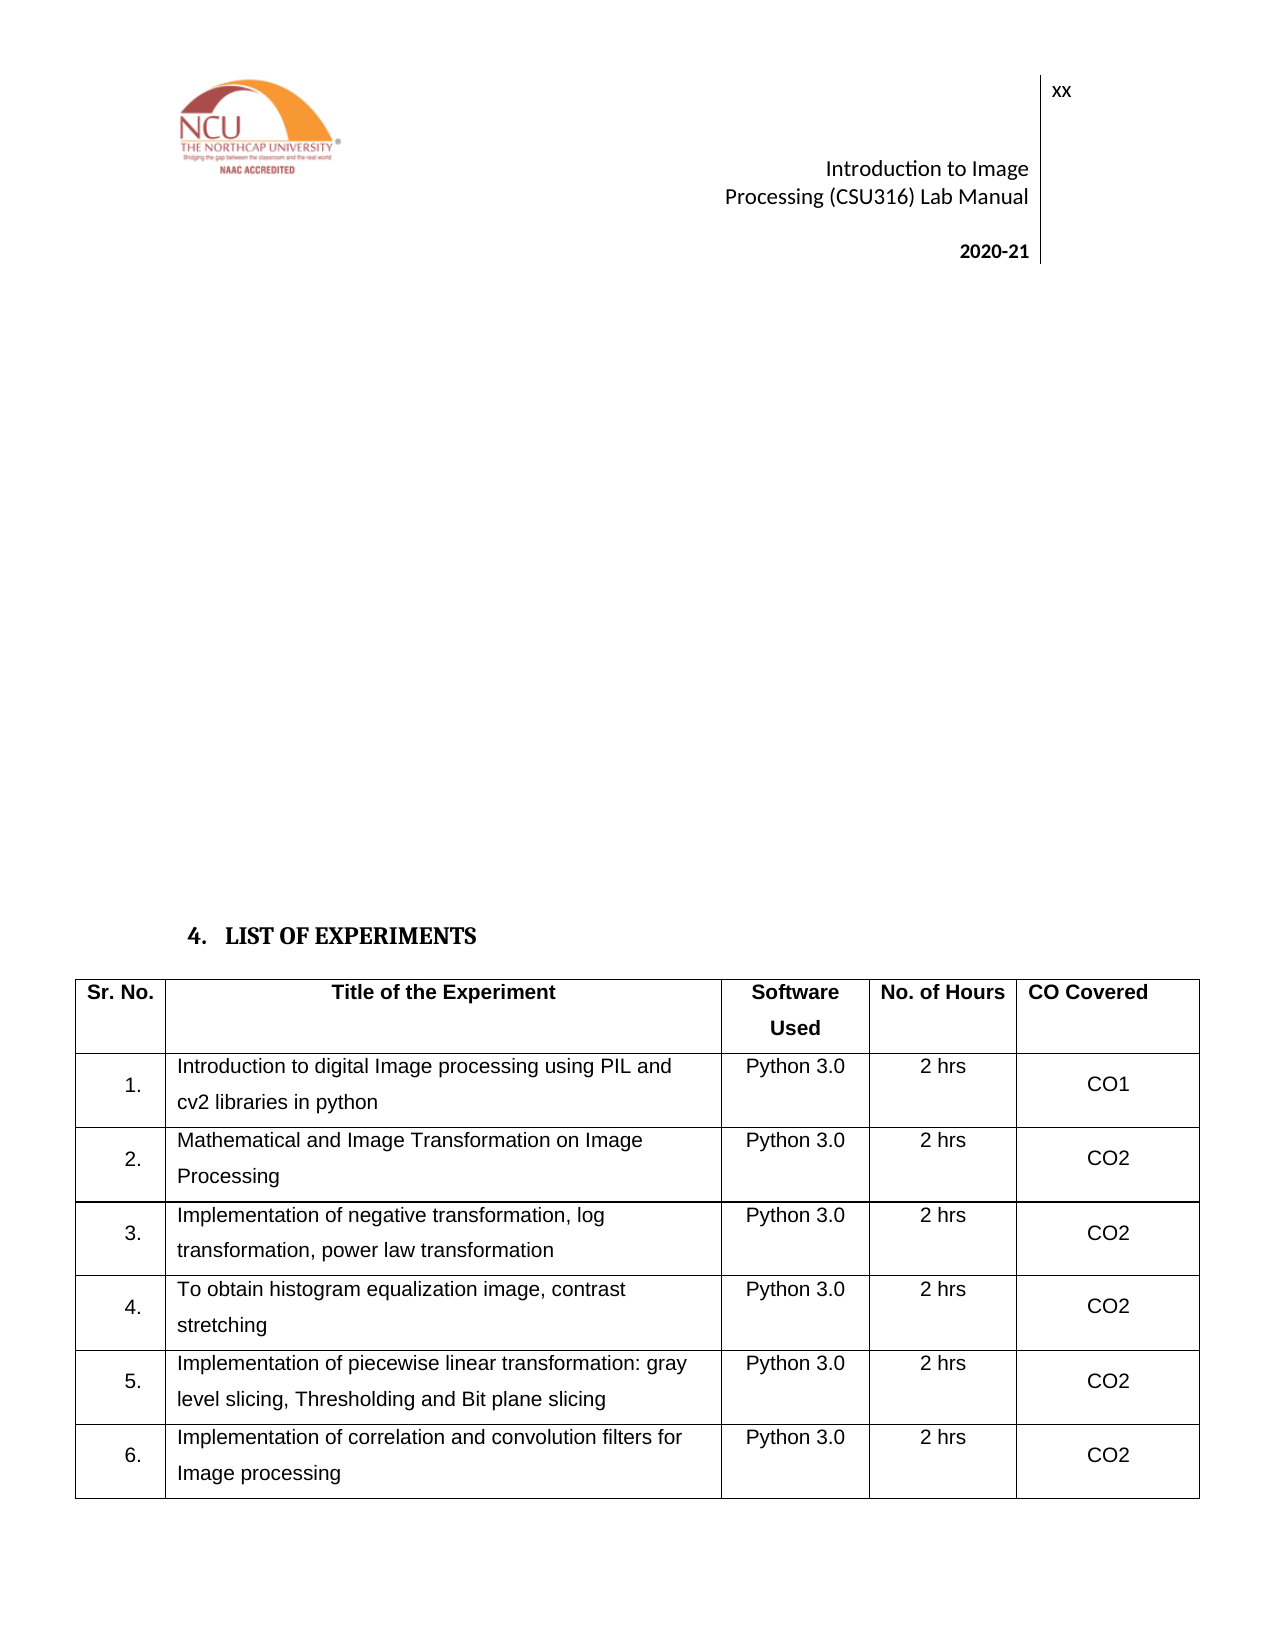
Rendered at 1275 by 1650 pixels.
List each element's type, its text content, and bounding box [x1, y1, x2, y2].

table_header Sr. No. [76, 980, 165, 1053]
table_cell CO2 [1017, 1128, 1199, 1201]
table_cell Implementation of correlation and convolution filters for Image processing [166, 1425, 721, 1498]
table_cell CO2 [1017, 1425, 1199, 1498]
table_cell 2 hrs [870, 1128, 1016, 1201]
table_cell [76, 1203, 165, 1275]
table_header Software Used [722, 980, 869, 1053]
table_cell Python 3.0 [722, 1276, 869, 1349]
table_cell 2 hrs [870, 1425, 1016, 1498]
table_cell To obtain histogram equalization image, contrast stretching [166, 1276, 721, 1349]
table_cell Python 3.0 [722, 1054, 869, 1127]
table_cell 2 hrs [870, 1351, 1016, 1423]
table_cell [76, 1351, 165, 1423]
table_cell Python 3.0 [722, 1351, 869, 1423]
list LIST OF EXPERIMENTS [187, 922, 1125, 950]
table_cell CO2 [1017, 1203, 1199, 1275]
table_cell Python 3.0 [722, 1128, 869, 1201]
table_cell [76, 1276, 165, 1349]
table_cell Python 3.0 [722, 1203, 869, 1275]
table_cell [76, 1054, 165, 1127]
table_cell Introduction to digital Image processing using PIL and cv2 libraries in python [166, 1054, 721, 1127]
table_cell CO2 [1017, 1276, 1199, 1349]
picture [177, 75, 342, 177]
table_header Title of the Experiment [166, 980, 721, 1053]
table_cell [76, 1128, 165, 1201]
table_header CO Covered [1017, 980, 1199, 1053]
table_header No. of Hours [870, 980, 1016, 1053]
table_cell 2 hrs [870, 1054, 1016, 1127]
table_cell Implementation of negative transformation, log transformation, power law transformation [166, 1203, 721, 1275]
table_cell [76, 1425, 165, 1498]
table_cell CO2 [1017, 1351, 1199, 1423]
table_cell Python 3.0 [722, 1425, 869, 1498]
table_cell 2 hrs [870, 1276, 1016, 1349]
table_cell CO1 [1017, 1054, 1199, 1127]
table_cell 2 hrs [870, 1203, 1016, 1275]
table_cell Mathematical and Image Transformation on Image Processing [166, 1128, 721, 1201]
table_cell Implementation of piecewise linear transformation: gray level slicing, Thresholding and Bit plane slicing [166, 1351, 721, 1423]
